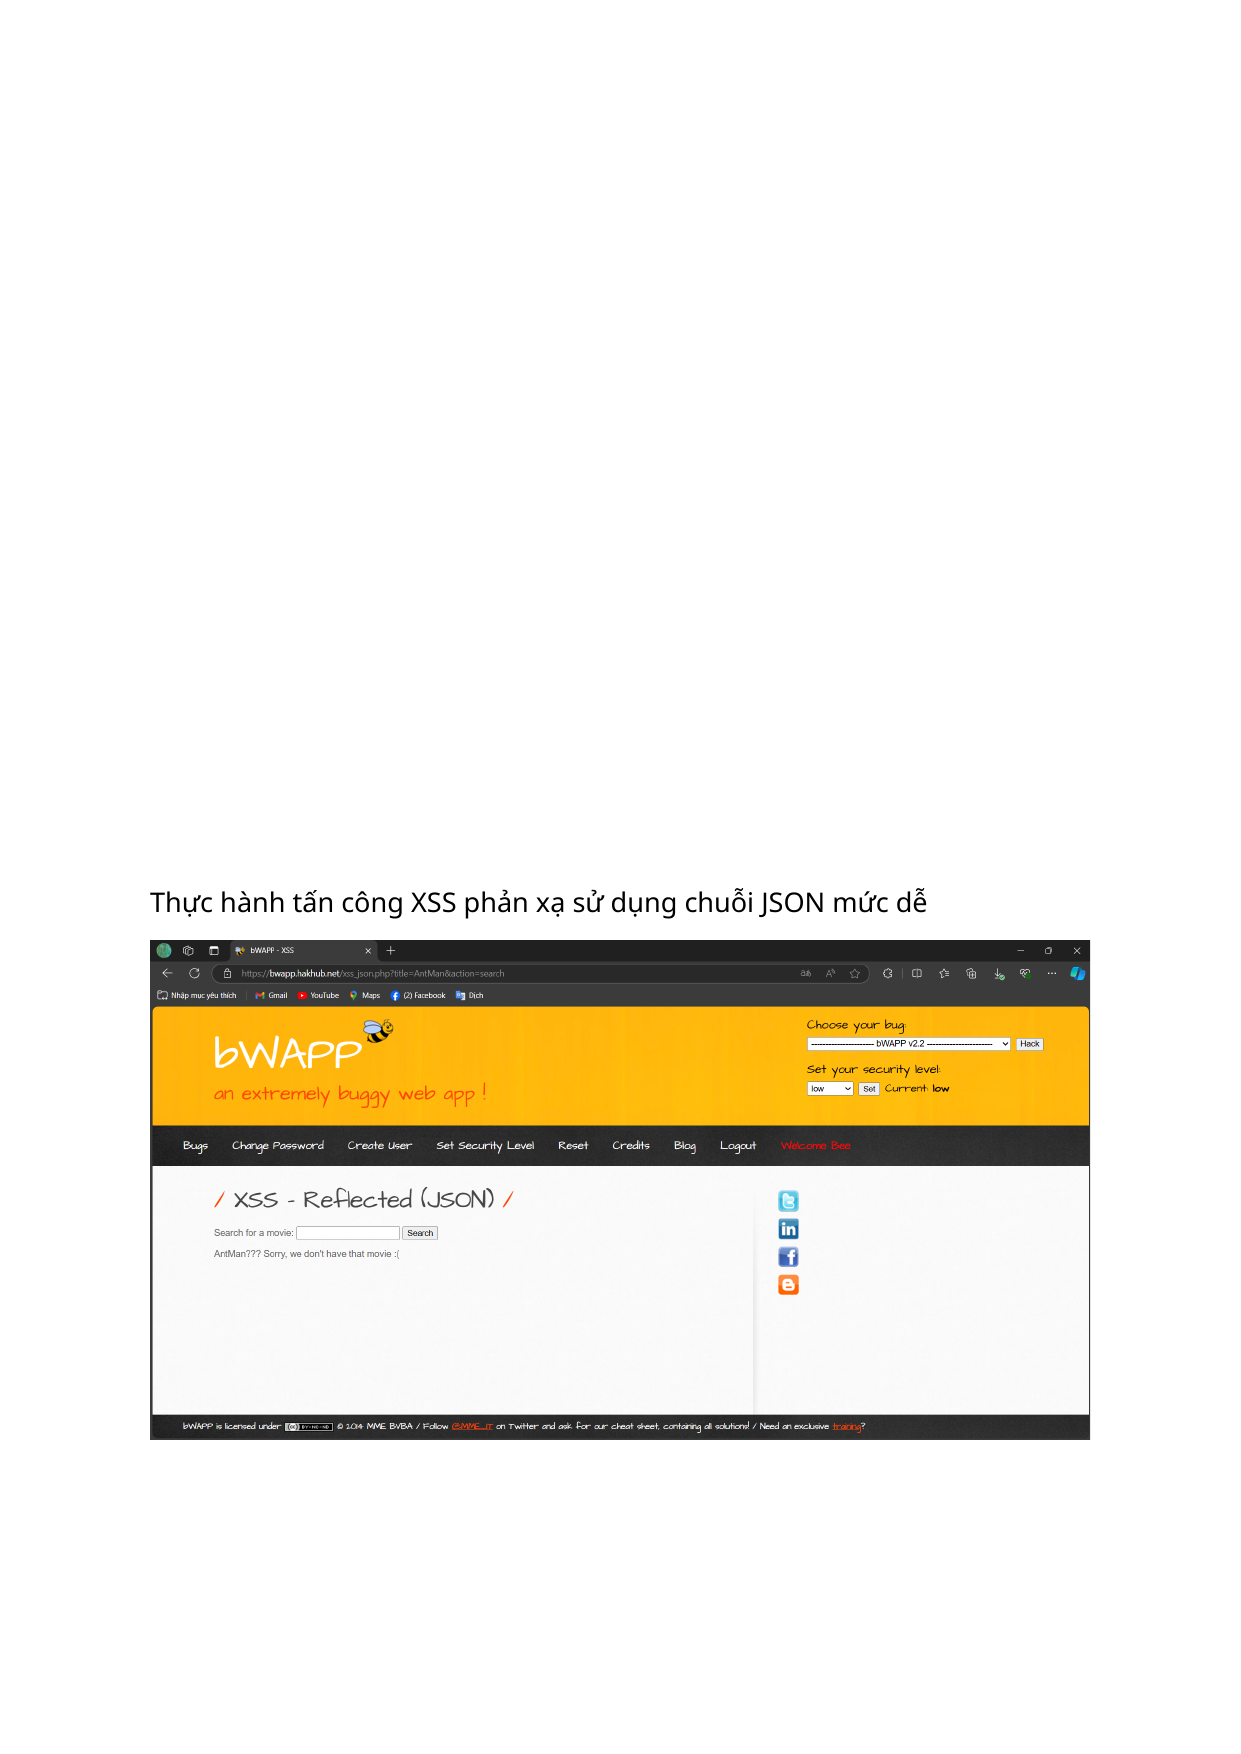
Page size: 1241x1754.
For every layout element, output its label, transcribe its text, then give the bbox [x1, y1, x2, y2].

picture [150, 940, 1091, 1440]
text Thực hành tấn công XSS phản xạ sử dụng chuỗi JSON mức dễ [150, 884, 1090, 921]
